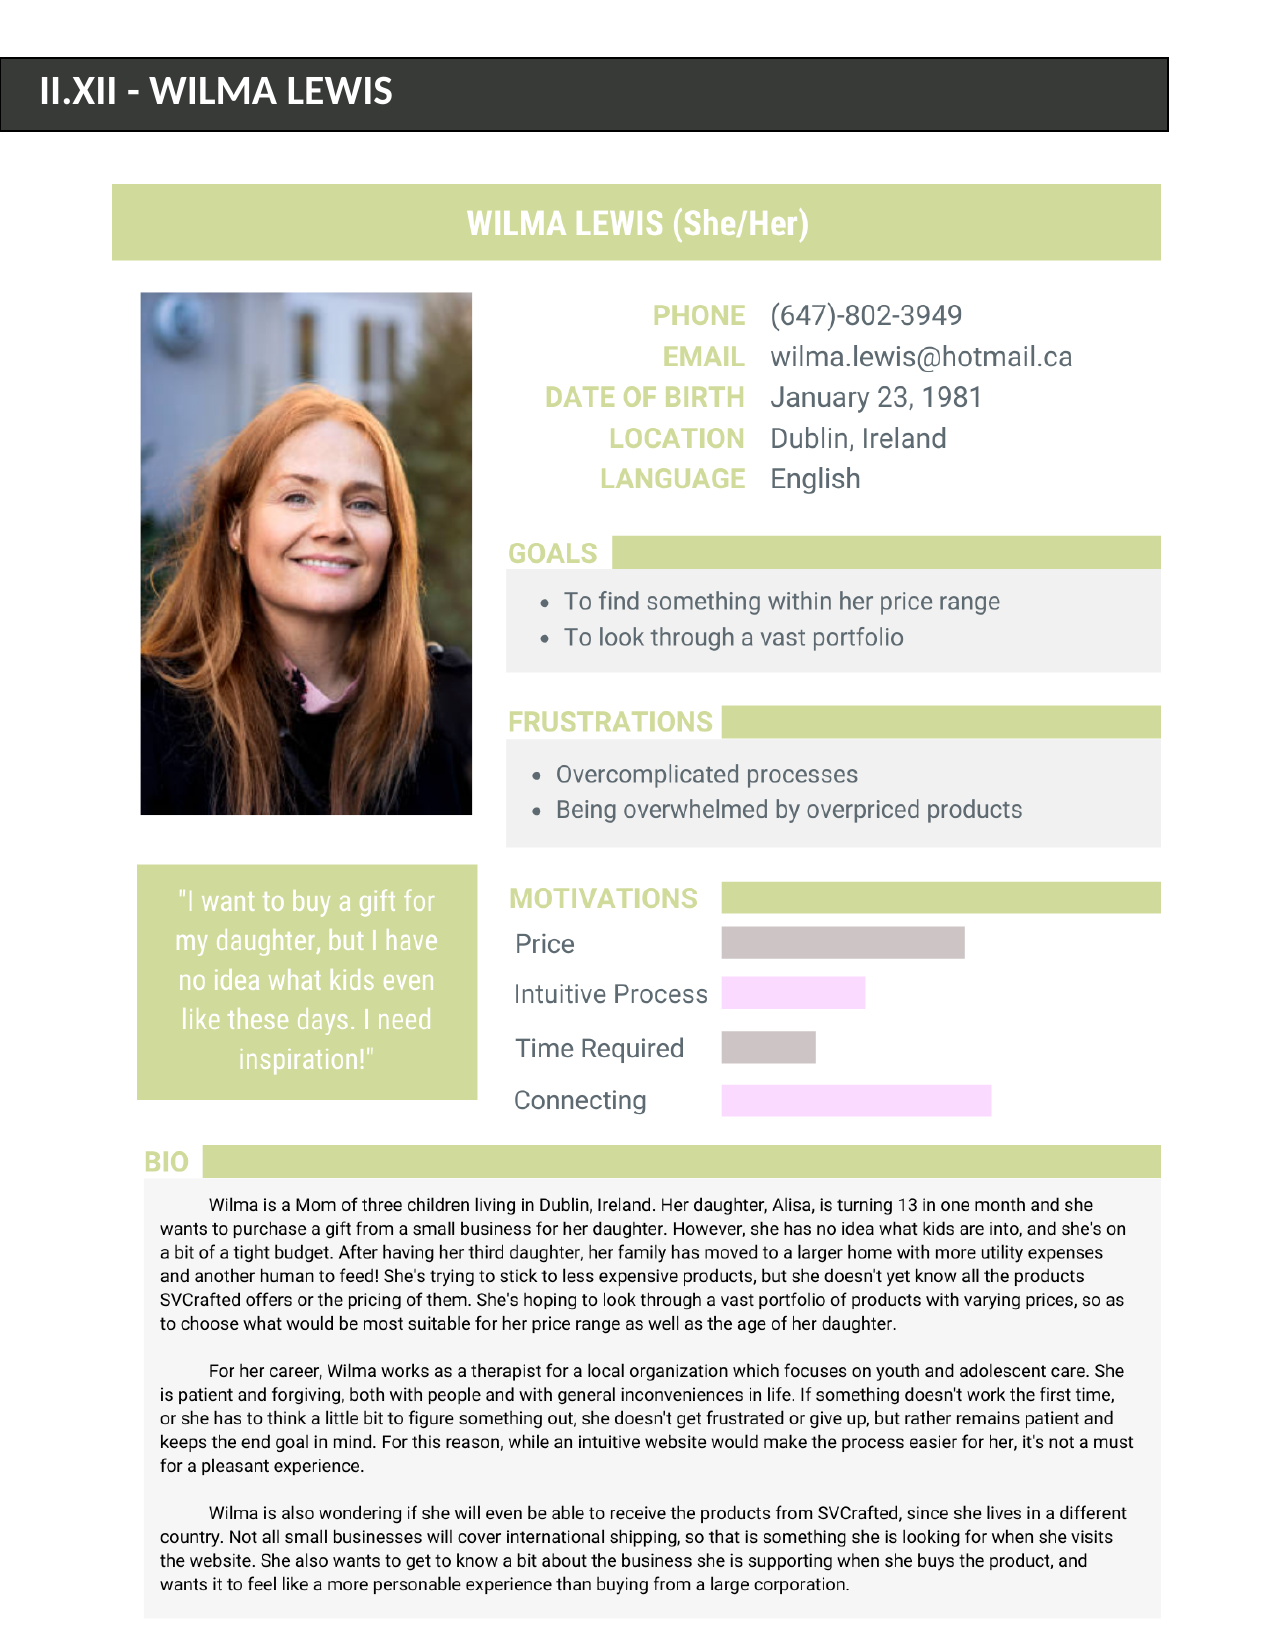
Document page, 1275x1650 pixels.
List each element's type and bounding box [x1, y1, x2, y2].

picture [110, 184, 1161, 1631]
